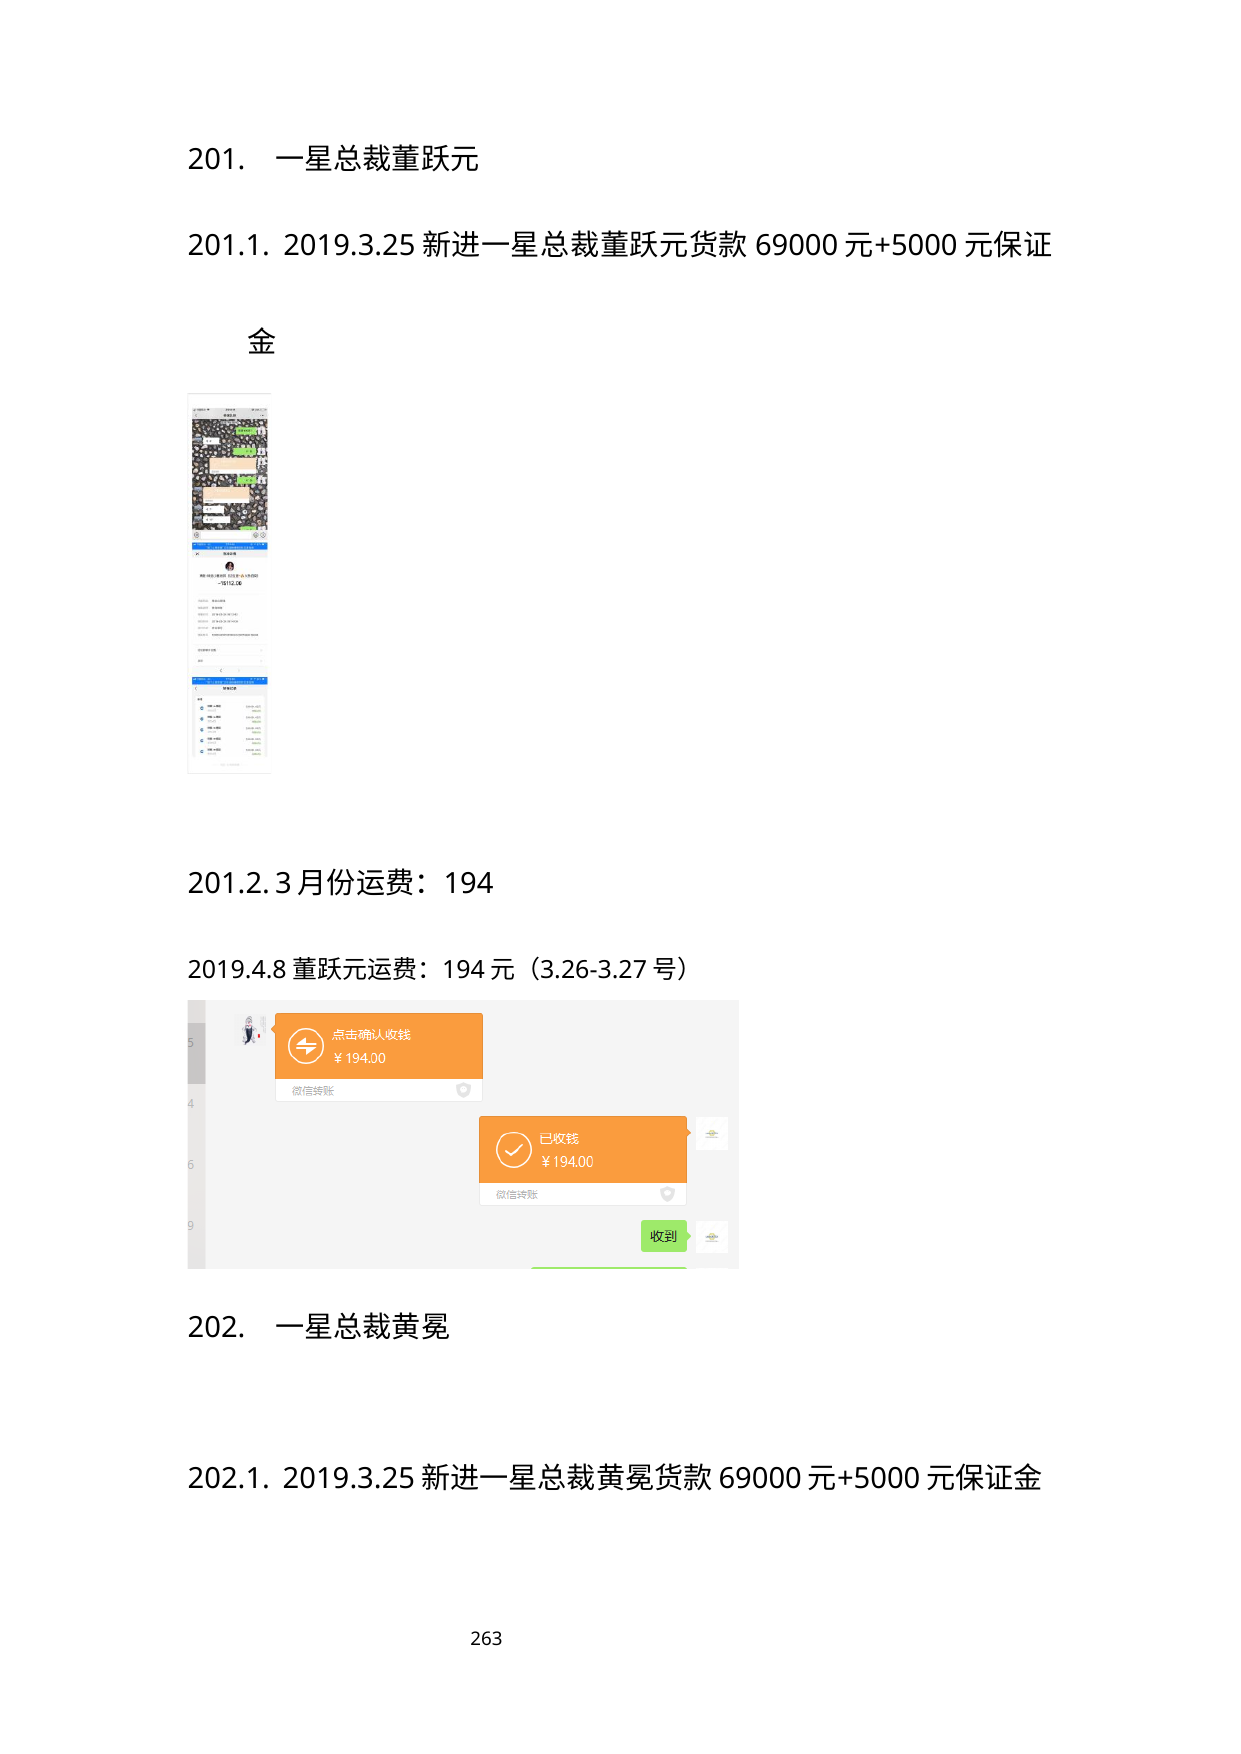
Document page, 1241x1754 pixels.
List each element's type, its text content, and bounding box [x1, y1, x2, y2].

picture [187, 1000, 739, 1269]
subtitle 3月份运费：194 [187, 849, 1053, 914]
subtitle 一星总裁黄冕 [187, 1292, 1053, 1357]
subtitle 2019.3.25新进一星总裁黄冕货款69000元+5000元保证金 [187, 1444, 1053, 1509]
subtitle 一星总裁董跃元 [187, 124, 1053, 189]
picture [187, 393, 272, 774]
subtitle 2019.3.25新进一星总裁董跃元货款69000元+5000元保证金 [187, 210, 1053, 373]
text 2019.4.8董跃元运费：194元（3.26-3.27号） [187, 935, 1053, 1000]
